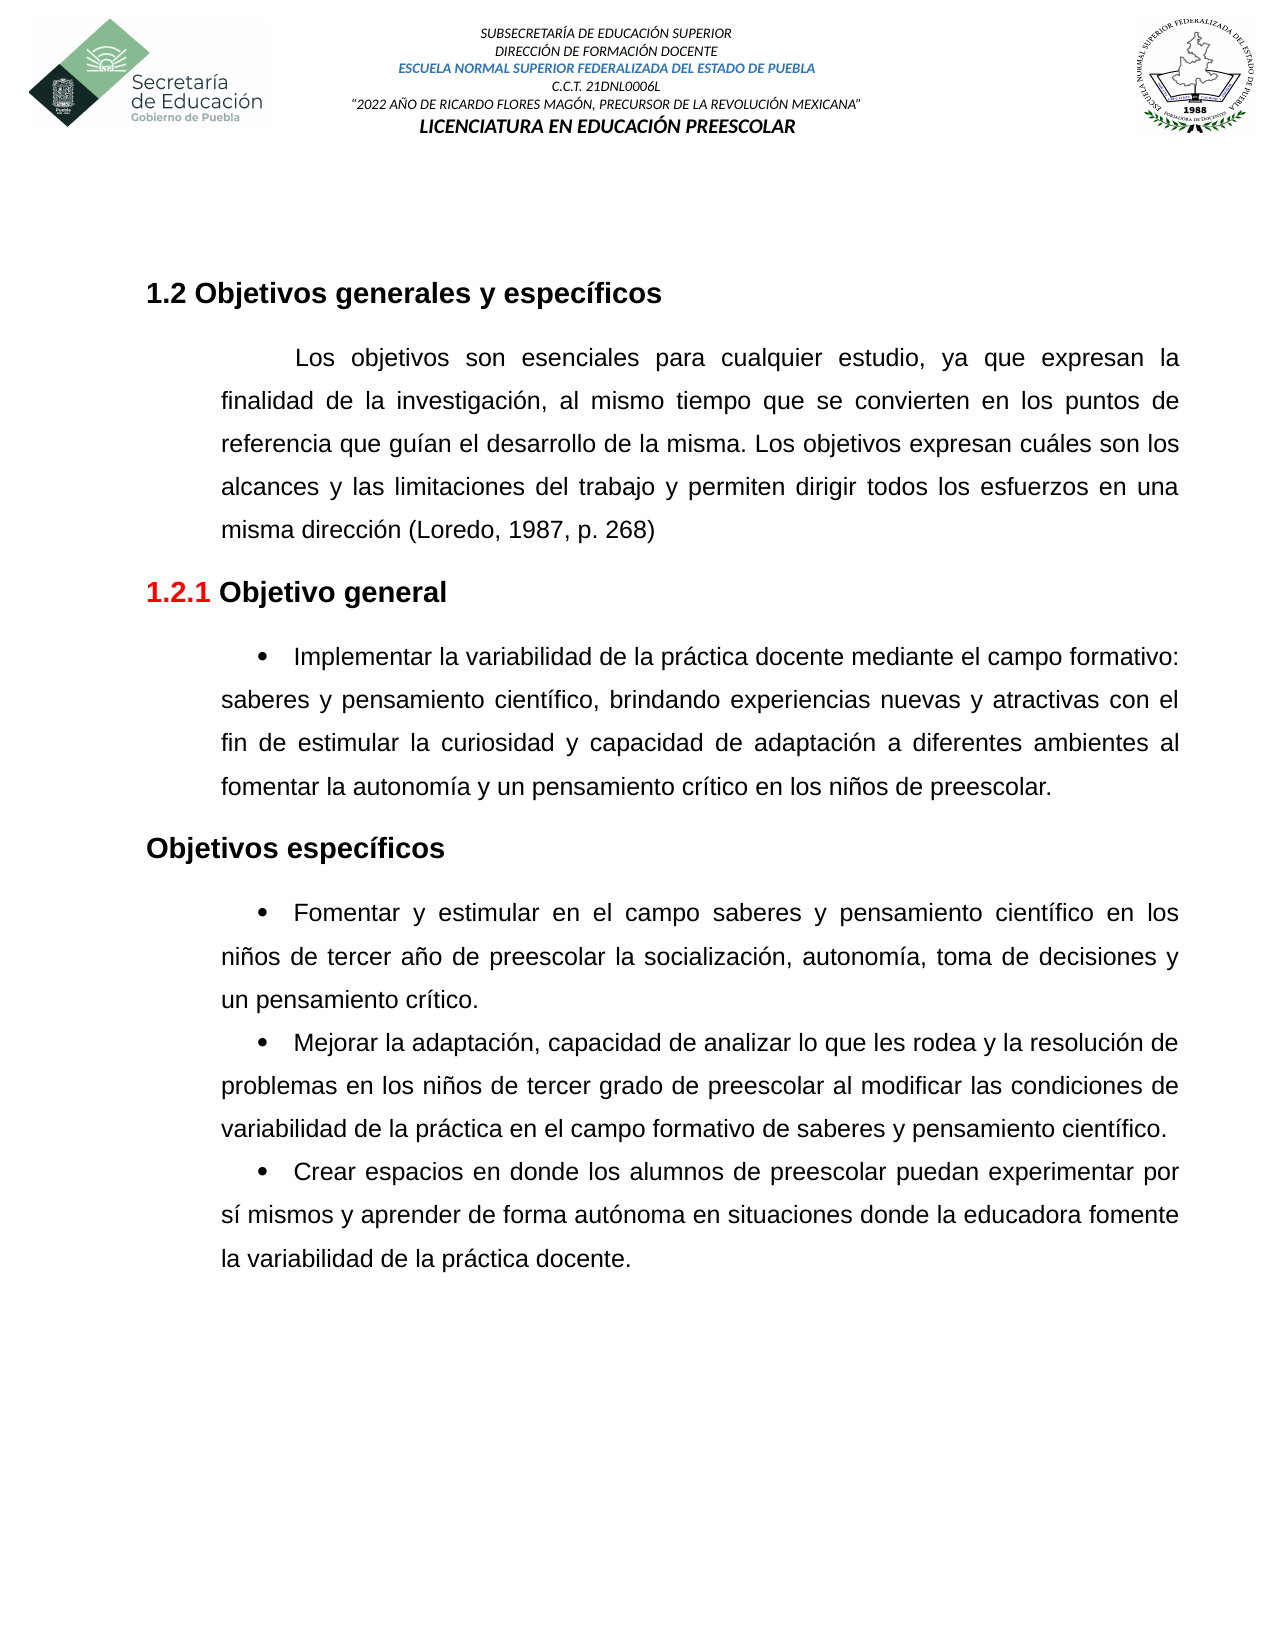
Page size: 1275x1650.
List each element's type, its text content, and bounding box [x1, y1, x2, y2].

list Fomentar y estimular en el campo saberes y pensamiento científico en los niños de tercer año de preescolar la socialización, autonomía, toma de decisiones y un pensamiento crítico. [221, 898, 1181, 1013]
picture [1137, 19, 1254, 133]
text 1.2 Objetivos generales y específicos [146, 276, 1181, 309]
list Mejorar la adaptación, capacidad de analizar lo que les rodea y la resolución de problemas en los niños de tercer grado de preescolar al modificar las condiciones de variabilidad de la práctica en el campo formativo de saberes y pensamiento científico. [221, 1028, 1181, 1143]
list Implementar la variabilidad de la práctica docente mediante el campo formativo: saberes y pensamiento científico, brindando experiencias nuevas y atractivas con el fin de estimular la curiosidad y capacidad de adaptación a diferentes ambientes al fomentar la autonomía y un pensamiento crítico en los niños de preescolar. [221, 642, 1181, 800]
text Los objetivos son esenciales para cualquier estudio, ya que expresan la finalidad de la investigación, al mismo tiempo que se convierten en los puntos de referencia que guían el desarrollo de la misma. Los objetivos expresan cuáles son los alcances y las limitaciones del trabajo y permiten dirigir todos los esfuerzos en una misma dirección (Loredo, 1987, p. 268) [221, 343, 1181, 544]
text 1.2.1 Objetivo general [146, 575, 1181, 608]
text Objetivos específicos [146, 831, 1181, 865]
picture [28, 19, 268, 127]
list Crear espacios en donde los alumnos de preescolar puedan experimentar por sí mismos y aprender de forma autónoma en situaciones donde la educadora fomente la variabilidad de la práctica docente. [221, 1157, 1181, 1272]
